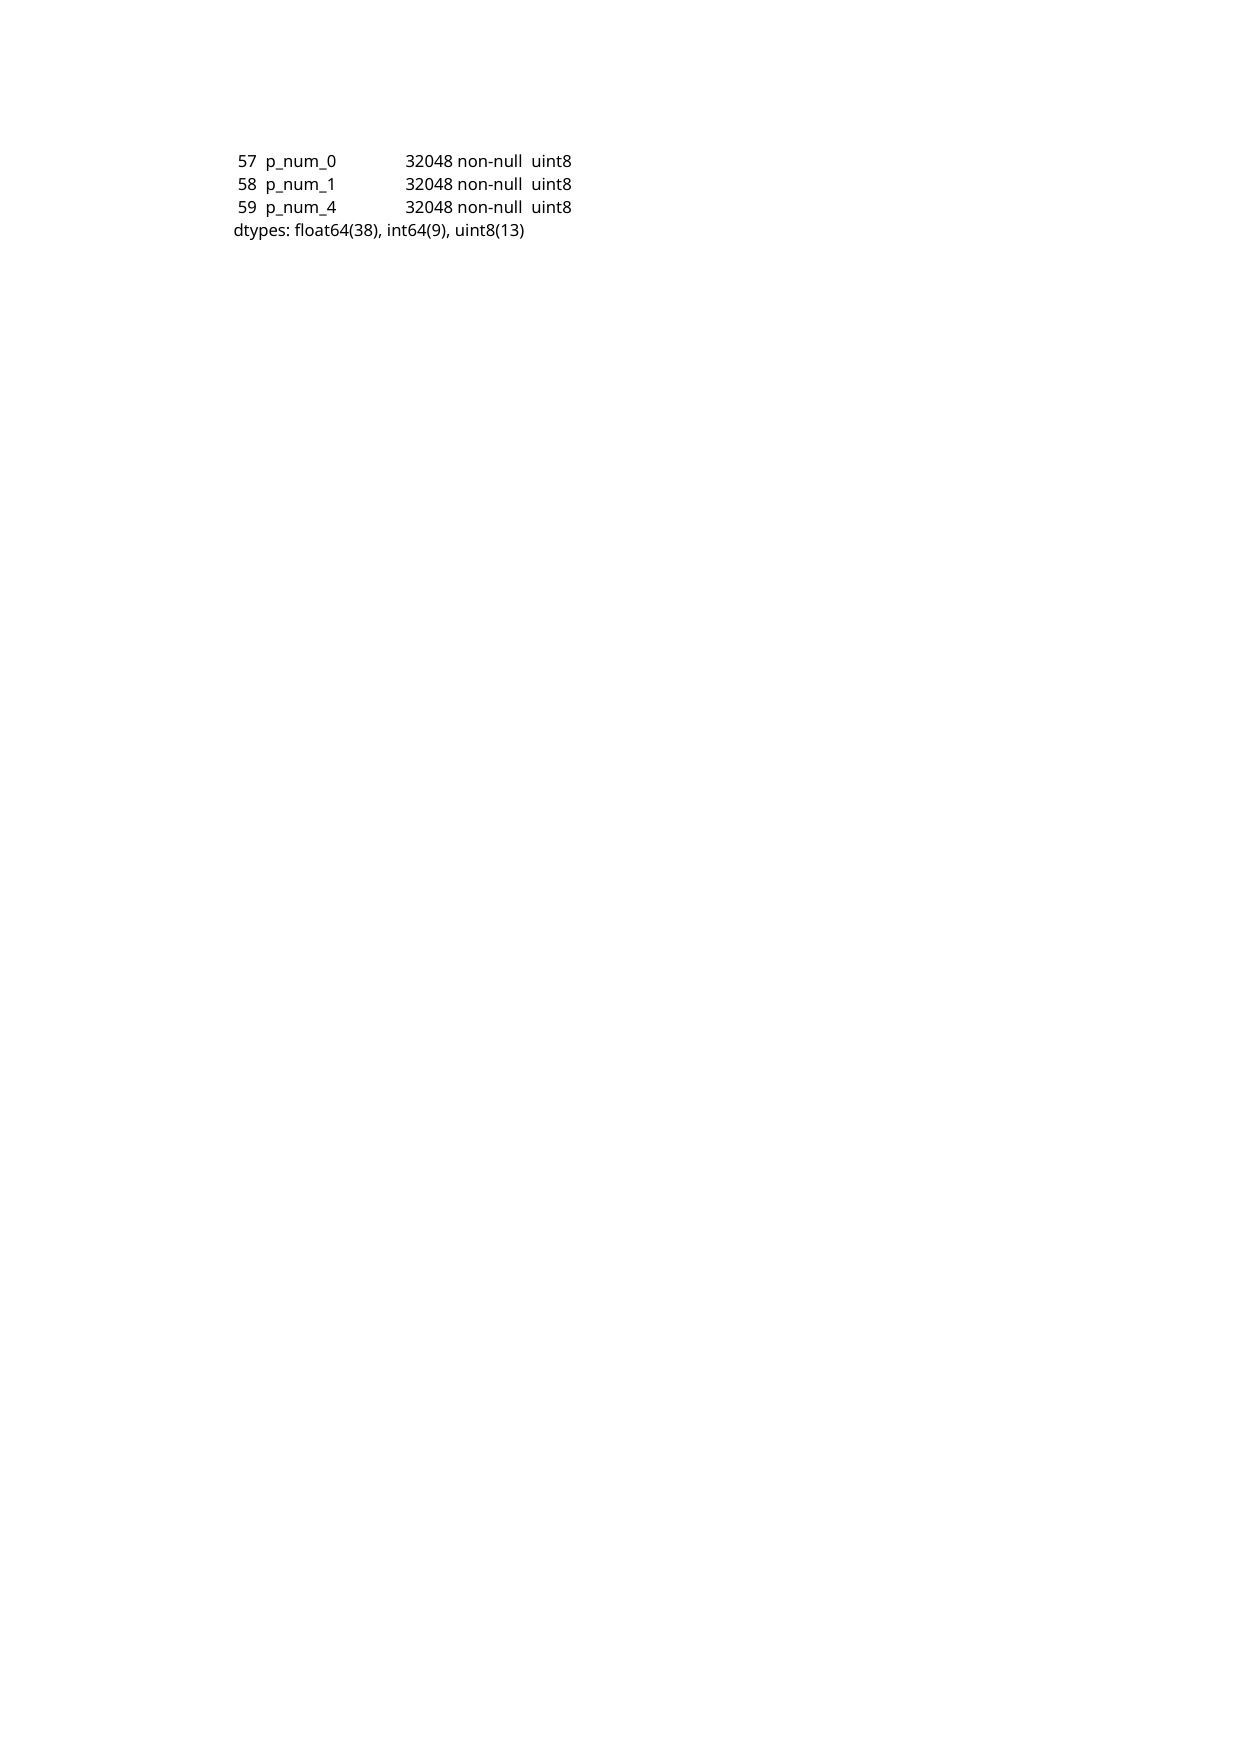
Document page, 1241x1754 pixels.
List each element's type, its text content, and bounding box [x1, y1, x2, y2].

text 59 p_num_4 32048 non-null uint8 [233, 195, 1090, 218]
text 58 p_num_1 32048 non-null uint8 [233, 173, 1090, 195]
text dtypes: float64(38), int64(9), uint8(13) [233, 218, 1090, 241]
text 57 p_num_0 32048 non-null uint8 [233, 150, 1090, 173]
